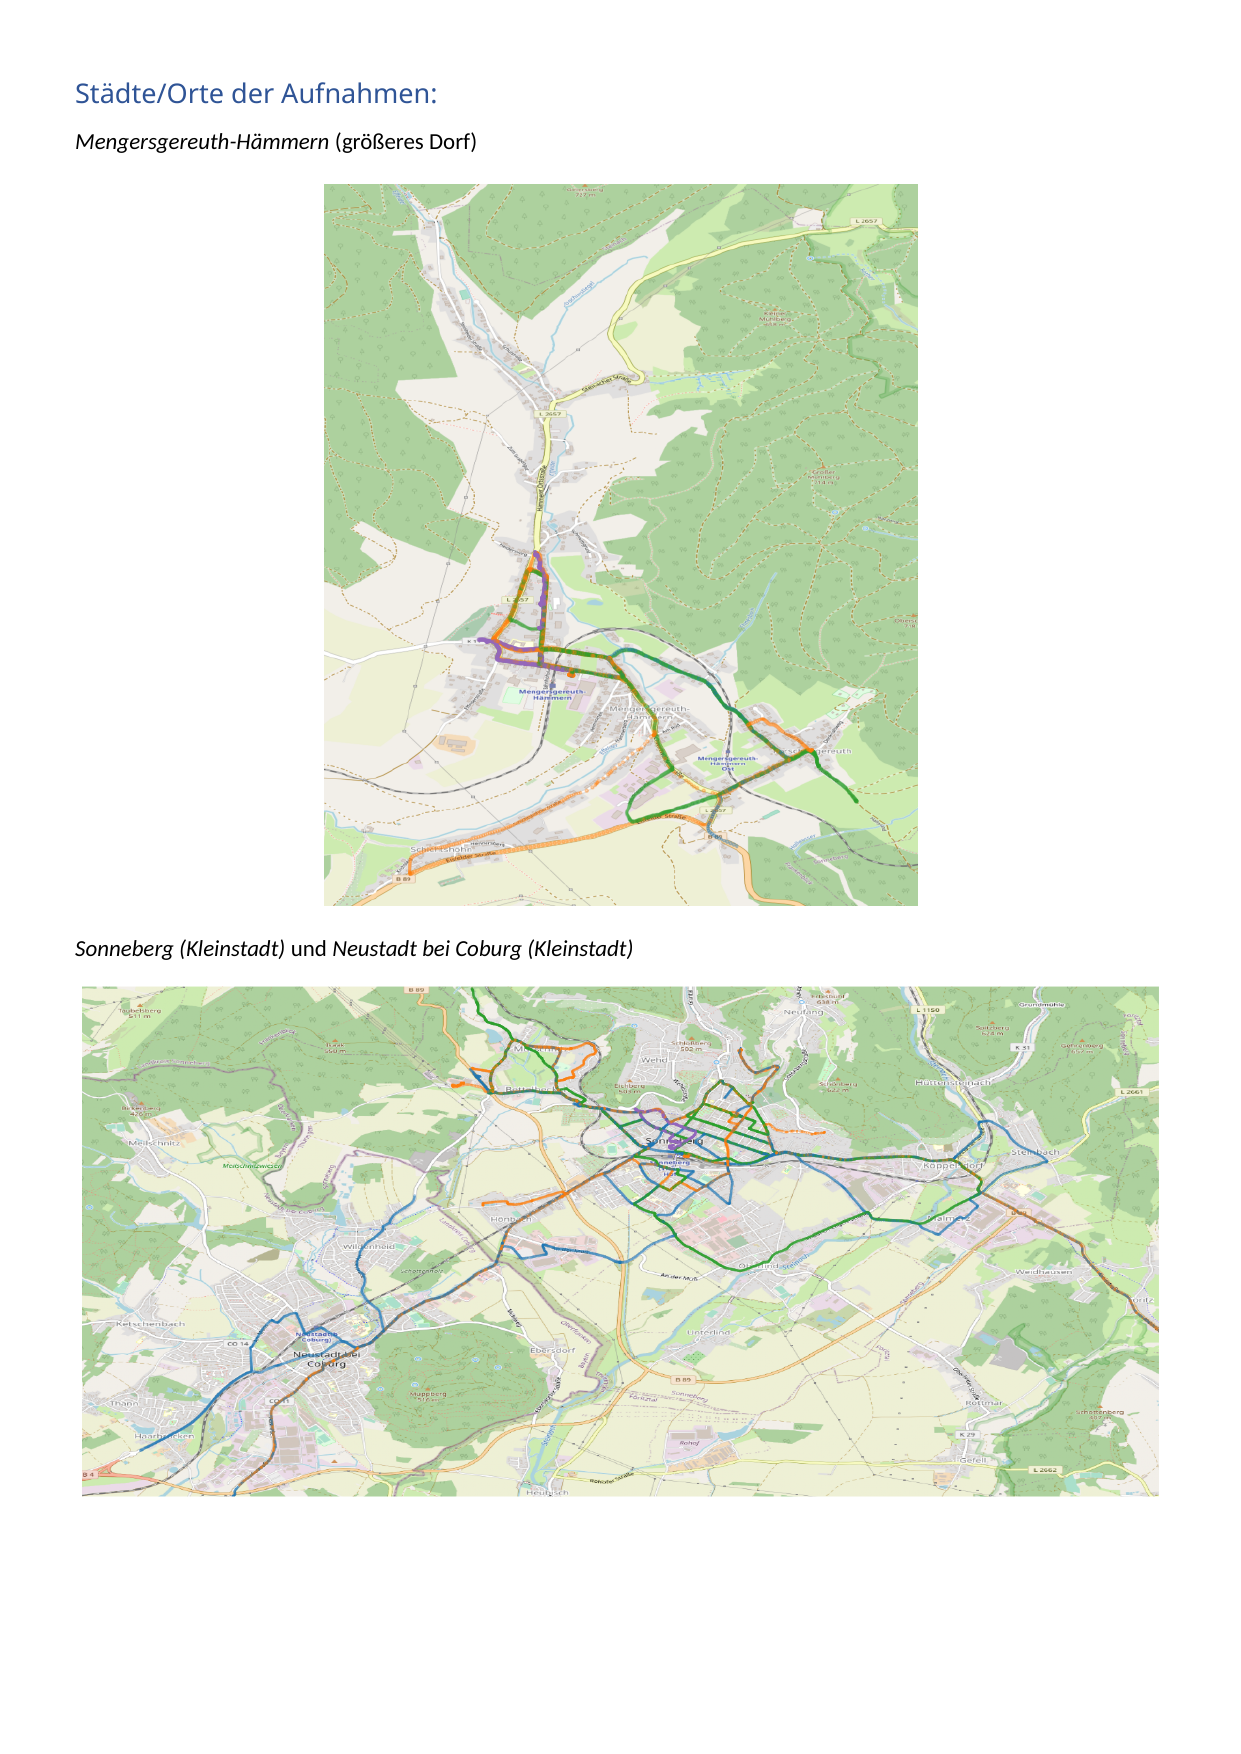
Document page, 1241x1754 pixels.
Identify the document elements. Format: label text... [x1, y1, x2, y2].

text Mengersgereuth-Hämmern (größeres Dorf) [75, 127, 1165, 155]
picture [75, 980, 1165, 1503]
text Sonneberg (Kleinstadt) und Neustadt bei Coburg (Kleinstadt) [75, 934, 1165, 962]
subtitle Städte/Orte der Aufnahmen: [75, 75, 1165, 112]
picture [314, 174, 926, 915]
